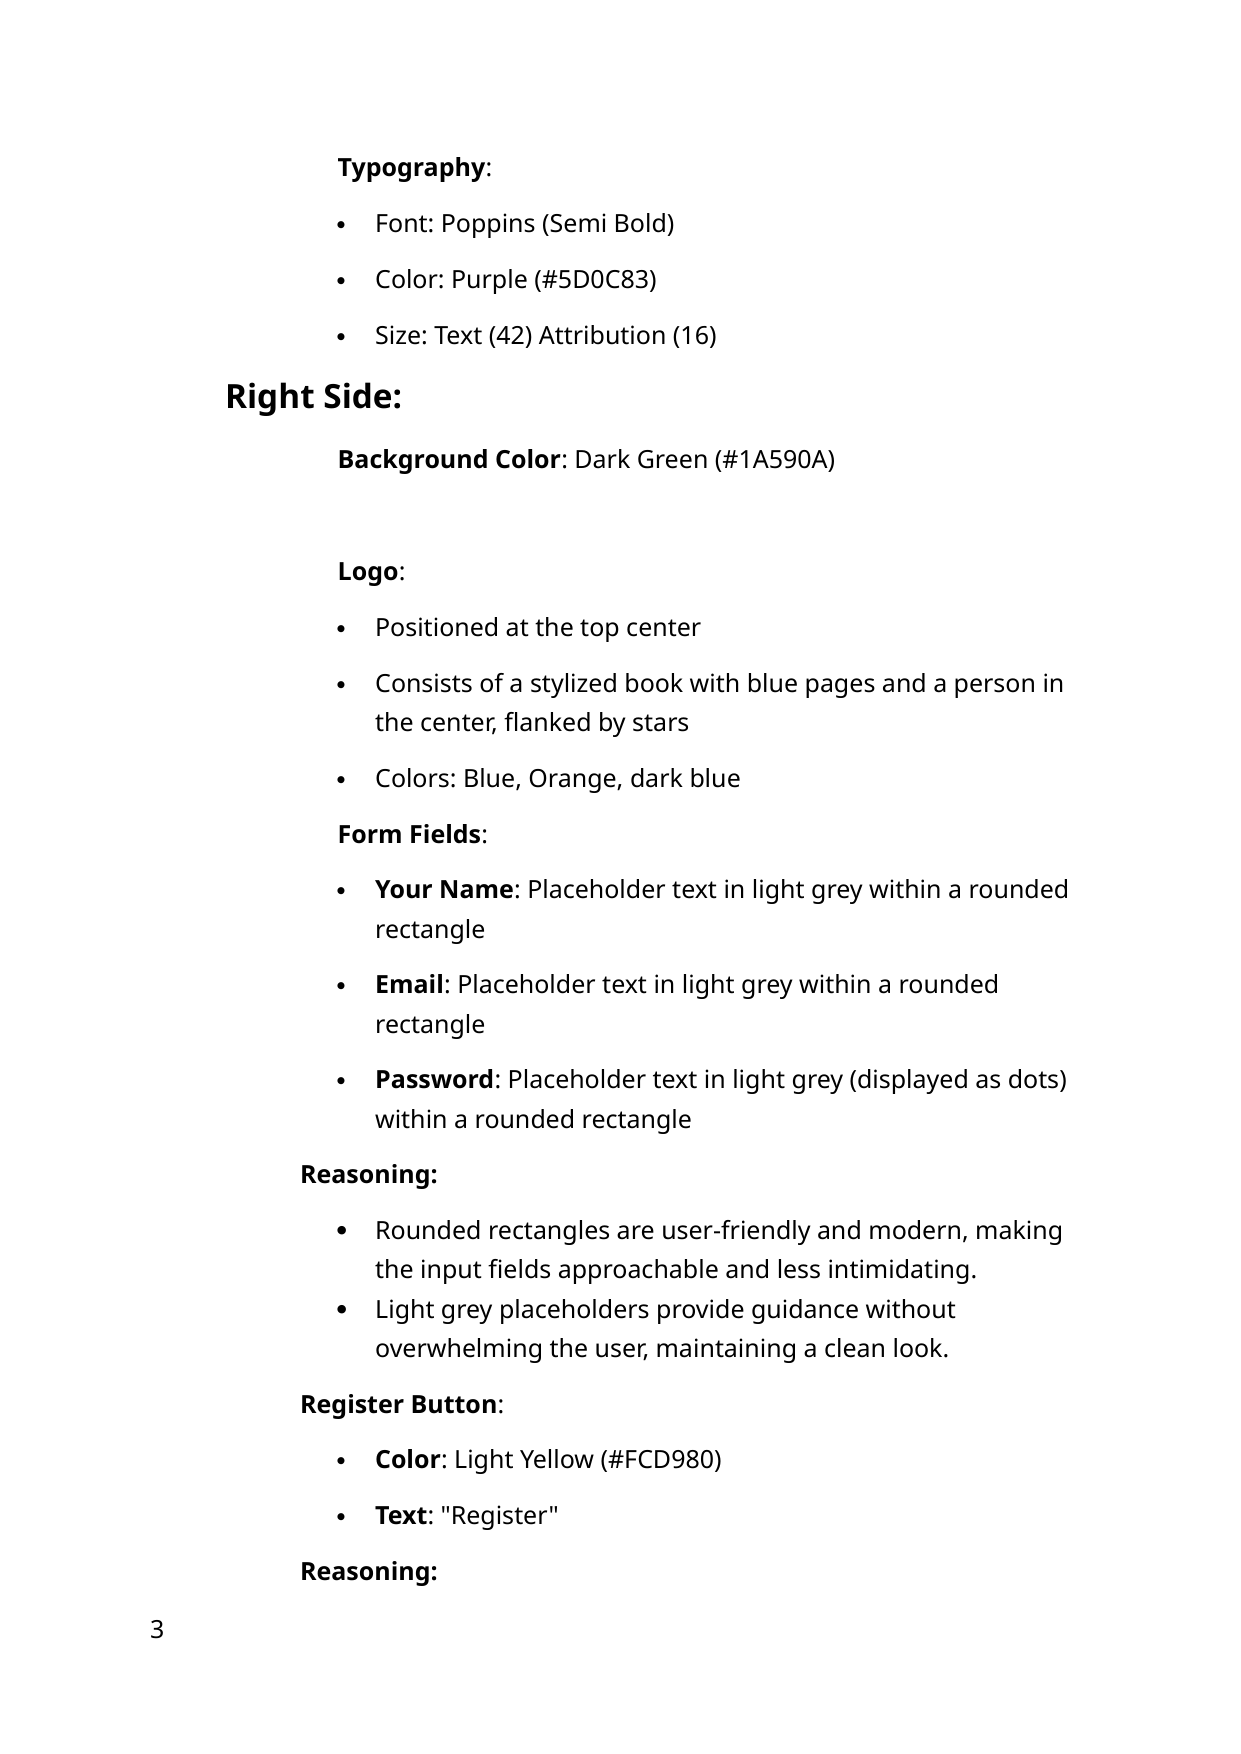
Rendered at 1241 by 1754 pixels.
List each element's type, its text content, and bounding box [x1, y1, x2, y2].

list Light grey placeholders provide guidance without overwhelming the user, maintaining a clean look. [337, 1291, 1090, 1364]
text Register Button: [225, 1386, 1090, 1420]
list Your Name: Placeholder text in light grey within a rounded rectangle [337, 872, 1090, 945]
text Typography: [262, 150, 1090, 184]
text Reasoning: [225, 1554, 1090, 1588]
text Background Color: Dark Green (#1A590A) [262, 442, 1090, 476]
list Consists of a stylized book with blue pages and a person in the center, flanked by stars [337, 666, 1090, 739]
list Colors: Blue, Orange, dark blue [337, 761, 1090, 794]
list Email: Placeholder text in light grey within a rounded rectangle [337, 967, 1090, 1040]
text Reasoning: [225, 1157, 1090, 1191]
list Font: Poppins (Semi Bold) [337, 206, 1090, 240]
text Logo: [262, 554, 1090, 588]
list Color: Purple (#5D0C83) [337, 262, 1090, 296]
list Size: Text (42) Attribution (16) [337, 317, 1090, 352]
list Rounded rectangles are user-friendly and modern, making the input fields approachable and less intimidating. [337, 1213, 1090, 1286]
list Text: "Register" [337, 1498, 1090, 1532]
list Positioned at the top center [337, 610, 1090, 644]
text Form Fields: [262, 816, 1090, 850]
list Password: Placeholder text in light grey (displayed as dots) within a rounded rectangle [337, 1062, 1090, 1135]
list Color: Light Yellow (#FCD980) [337, 1442, 1090, 1476]
text Right Side: [120, 373, 1090, 419]
